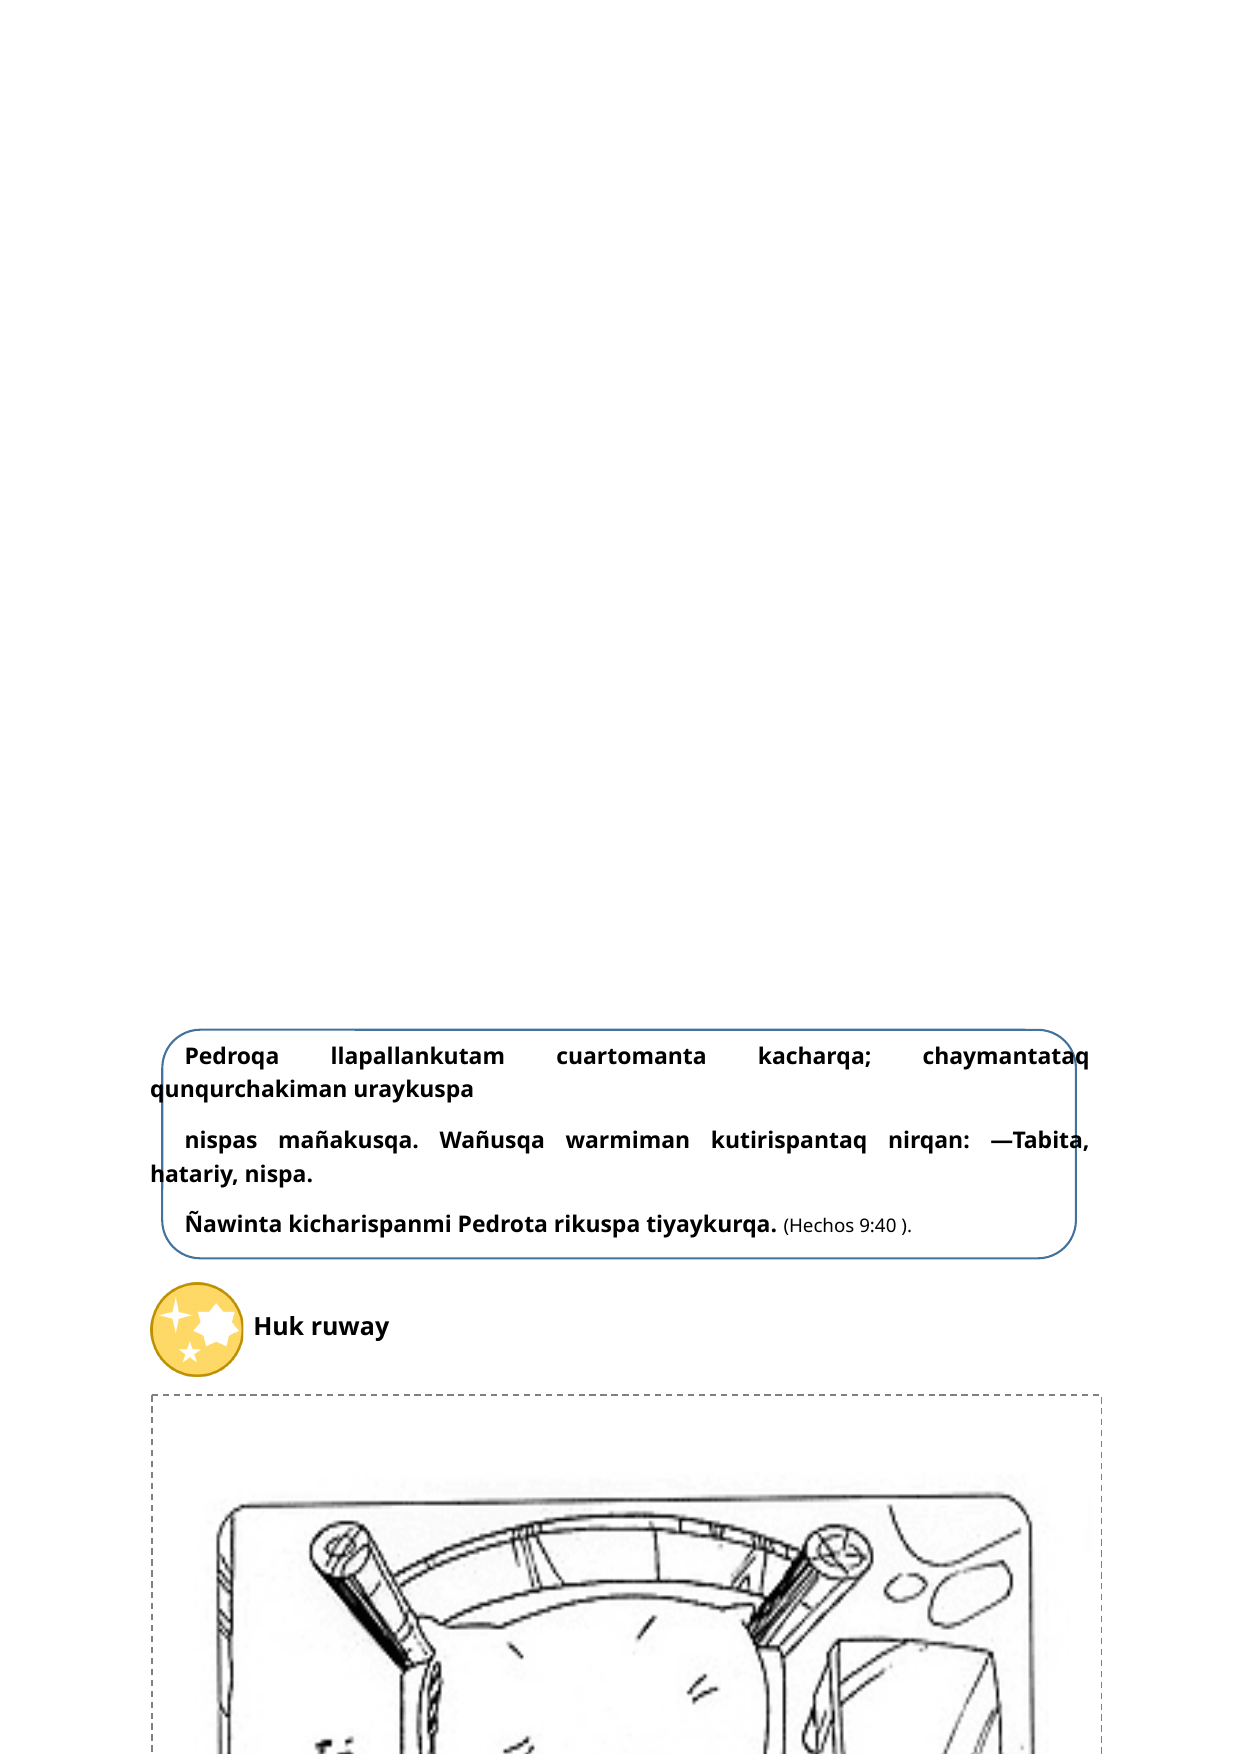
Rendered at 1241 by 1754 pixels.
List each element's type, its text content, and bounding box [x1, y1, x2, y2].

text nispas mañakusqa. Wañusqa warmiman kutirispantaq nirqan: —Tabita, hatariy, nispa. [150, 1124, 1090, 1189]
text Pedroqa llapallankutam cuartomanta kacharqa; chaymantataq qunqurchakiman uraykuspa [150, 1040, 1090, 1105]
text Huk ruway [244, 1309, 1090, 1343]
picture [152, 1395, 1101, 1754]
text Ñawinta kicharispanmi Pedrota rikuspa tiyaykurqa. (Hechos 9:40 ). [150, 1208, 1090, 1239]
picture [150, 1282, 244, 1377]
